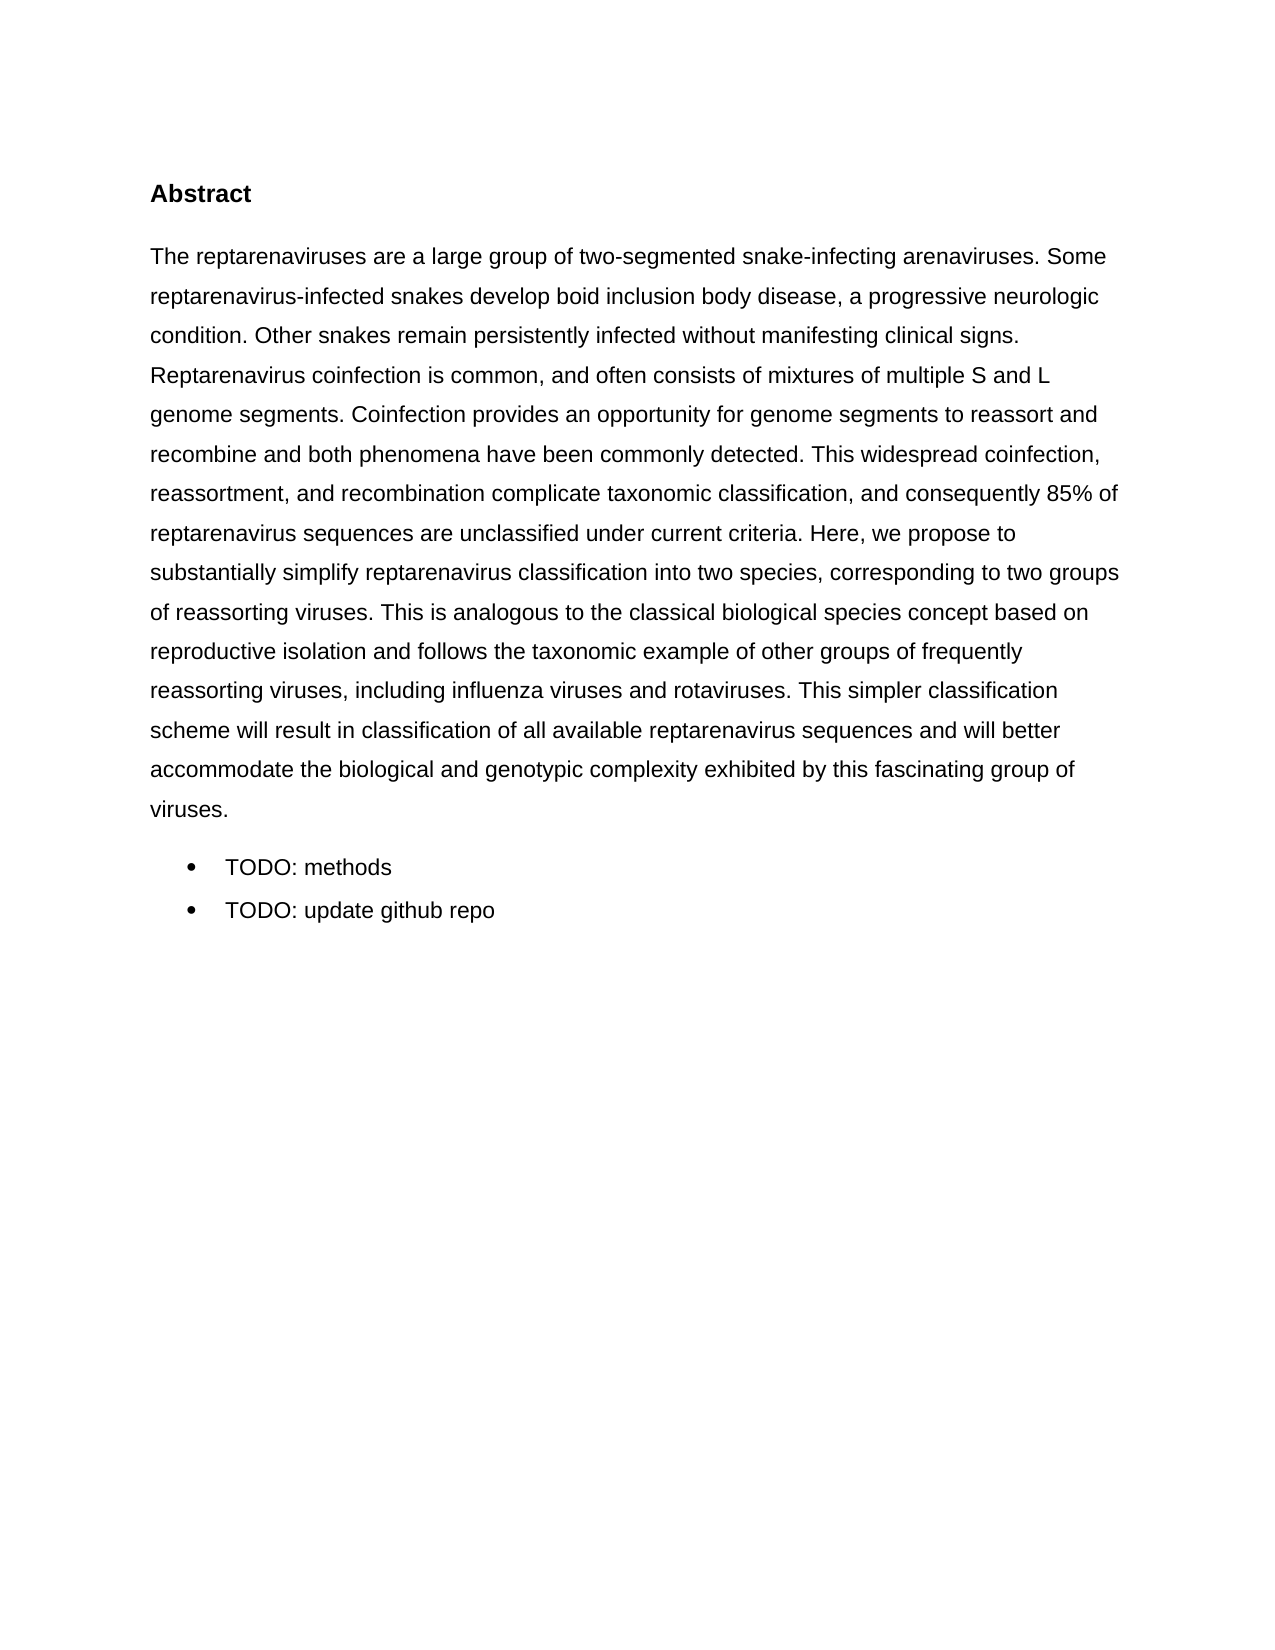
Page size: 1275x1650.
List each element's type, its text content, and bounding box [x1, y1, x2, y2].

subtitle Abstract [150, 179, 1125, 208]
text The reptarenaviruses are a large group of two-segmented snake-infecting arenaviruses. Some reptarenavirus-infected snakes develop boid inclusion body disease, a progressive neurologic condition. Other snakes remain persistently infected without manifesting clinical signs. Reptarenavirus coinfection is common, and often consists of mixtures of multiple S and L genome segments. Coinfection provides an opportunity for genome segments to reassort and recombine and both phenomena have been commonly detected. This widespread coinfection, reassortment, and recombination complicate taxonomic classification, and consequently 85% of reptarenavirus sequences are unclassified under current criteria. Here, we propose to substantially simplify reptarenavirus classification into two species, corresponding to two groups of reassorting viruses. This is analogous to the classical biological species concept based on reproductive isolation and follows the taxonomic example of other groups of frequently reassorting viruses, including influenza viruses and rotaviruses. This simpler classification scheme will result in classification of all available reptarenavirus sequences and will better accommodate the biological and genotypic complexity exhibited by this fascinating group of viruses. [150, 243, 1125, 822]
list TODO: update github repo [187, 897, 1125, 924]
list TODO: methods [187, 854, 1125, 880]
